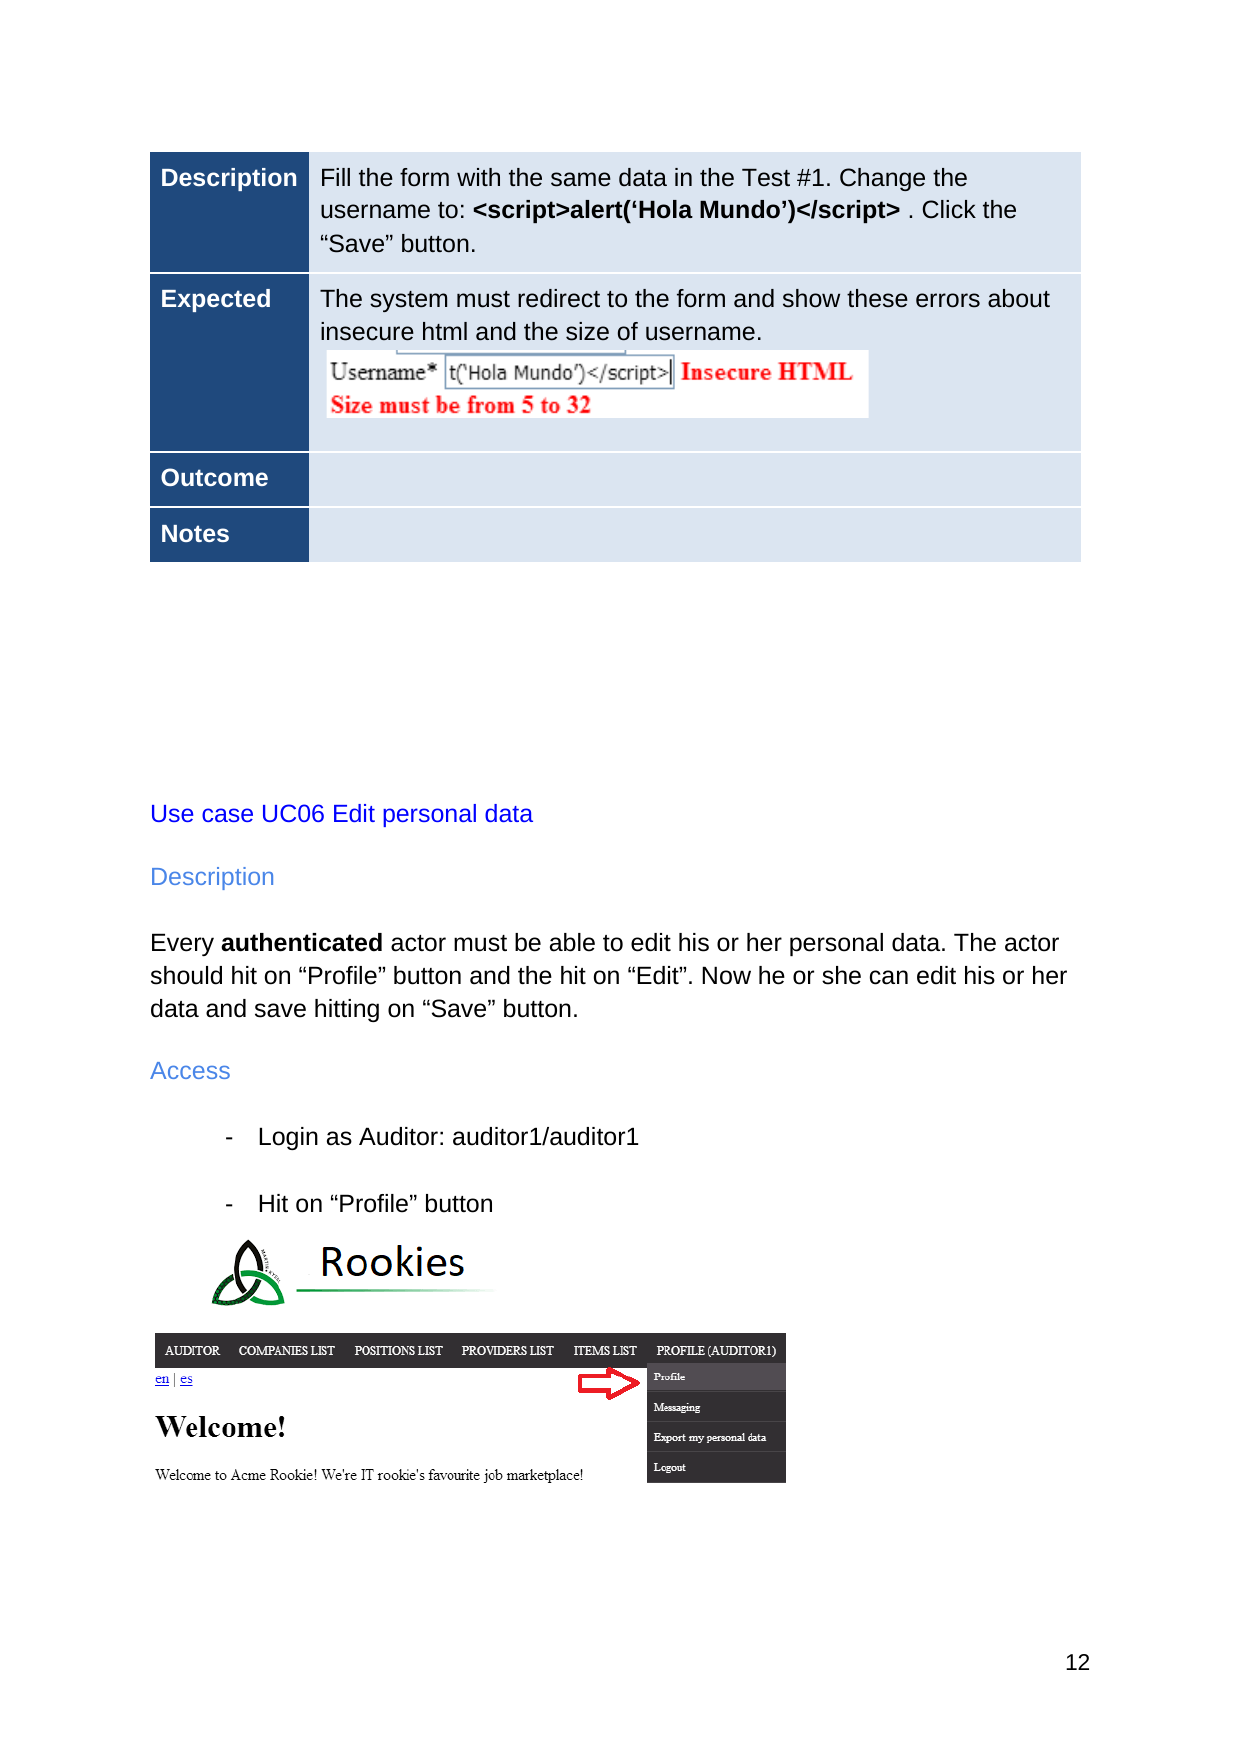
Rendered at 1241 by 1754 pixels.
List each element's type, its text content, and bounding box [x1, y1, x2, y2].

table_cell [309, 453, 1081, 506]
picture [150, 1230, 793, 1487]
picture [326, 350, 869, 418]
table_cell The system must redirect to the form and show these errors about insecure html and the size of username. [309, 274, 1081, 451]
subtitle Use case UC06 Edit personal data [150, 799, 1090, 828]
table_cell Notes [150, 508, 309, 562]
table_cell [309, 508, 1081, 562]
table_cell Expected [150, 274, 309, 451]
table_cell Description [150, 152, 309, 272]
subtitle - Login as Auditor: auditor1/auditor1 [225, 1122, 1090, 1151]
table_cell Outcome [150, 453, 309, 506]
subtitle Every authenticated actor must be able to edit his or her personal data. The actor should hit on “Profile” button and the hit on “Edit”. Now he or she can edit his or her data and save hitting on “Save” button. [150, 928, 1090, 1023]
subtitle - Hit on “Profile” button [225, 1189, 1090, 1217]
subtitle Access [150, 1056, 1090, 1085]
subtitle Description [150, 861, 1090, 890]
table_cell Fill the form with the same data in the Test #1. Change the username to: <script>alert(‘Hola Mundo’)</script> . Click the “Save” button. [309, 152, 1081, 272]
